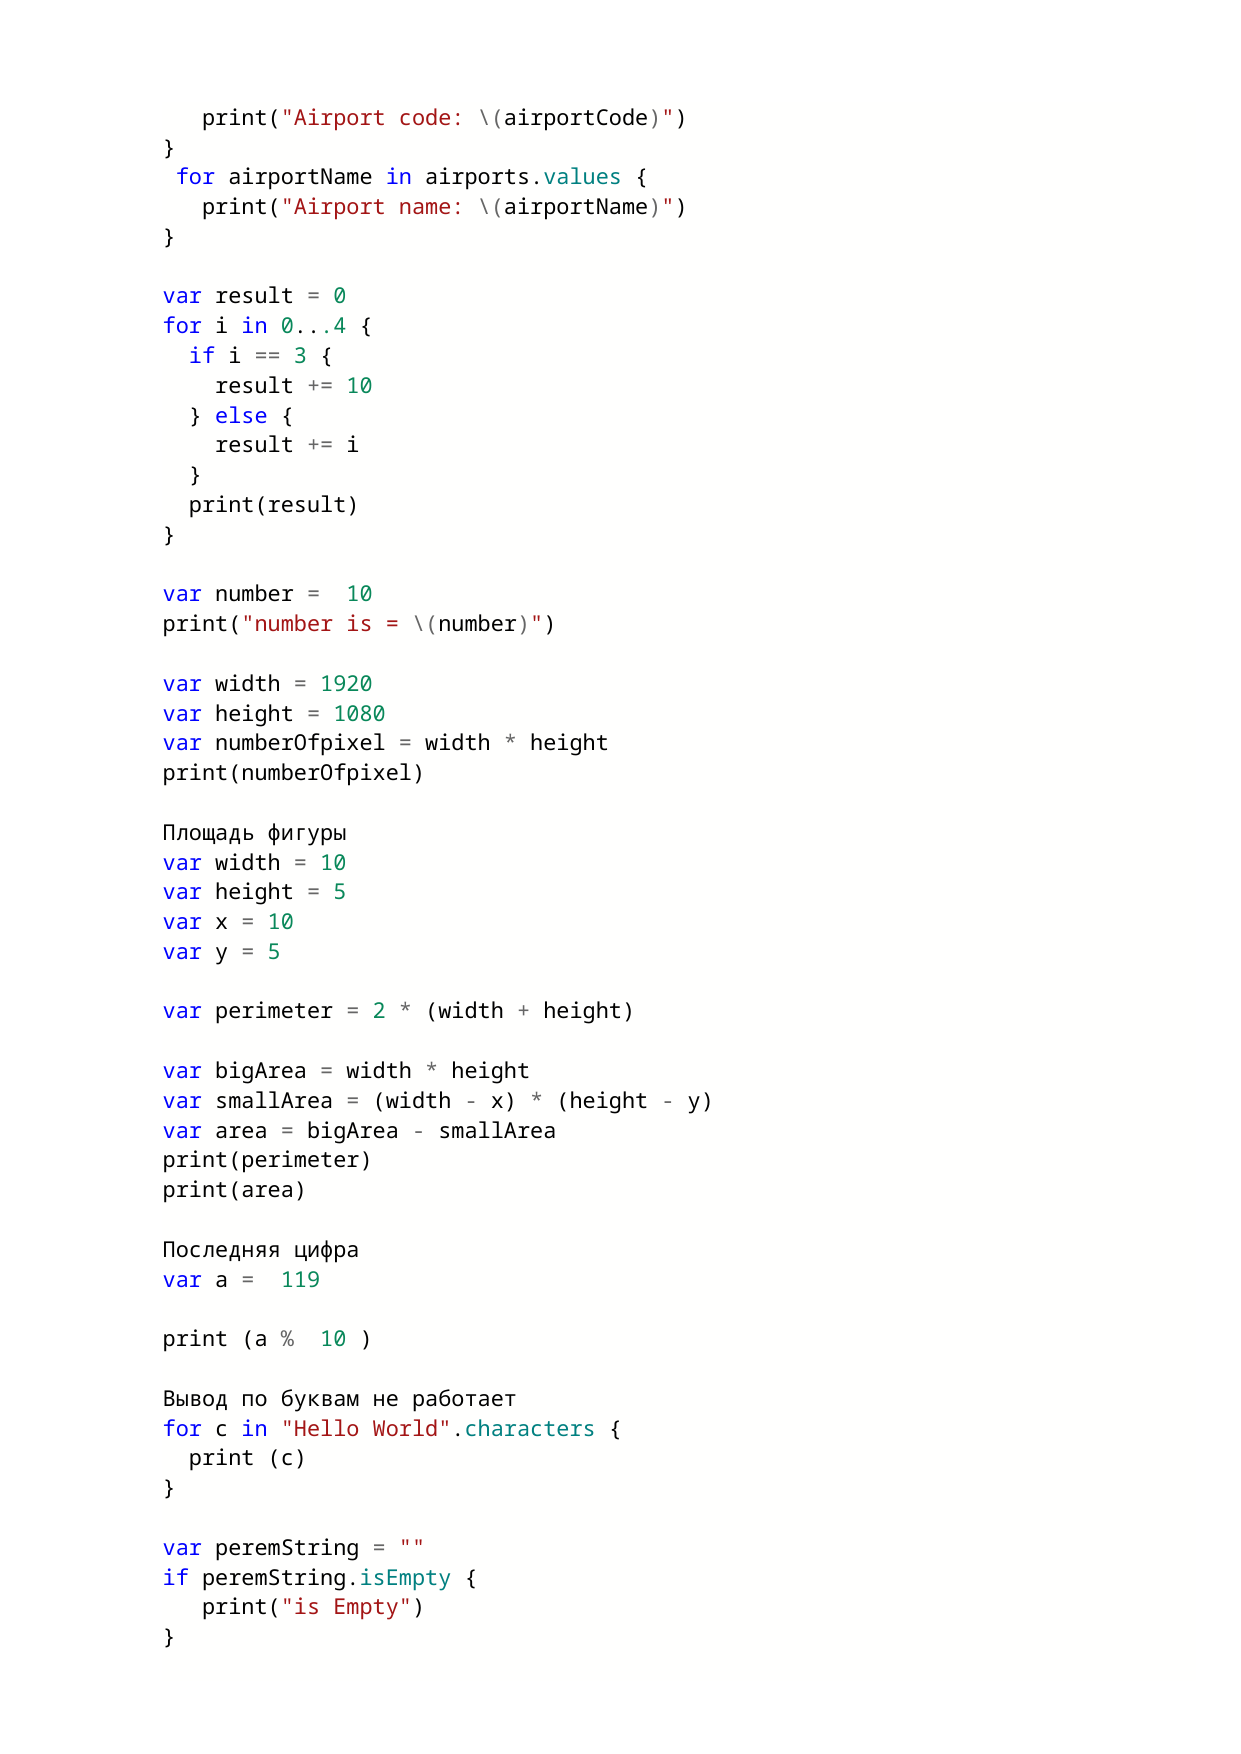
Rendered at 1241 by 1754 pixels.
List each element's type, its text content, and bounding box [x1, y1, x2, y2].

text print (a % 10 ) [162, 1323, 1196, 1353]
text for i in 0...4 { [162, 310, 1196, 340]
text var numberOfpixel = width * height [162, 727, 1196, 757]
text var peremString = "" [162, 1532, 1196, 1562]
text } [162, 459, 1196, 489]
text print (c) [162, 1442, 1196, 1472]
text if i == 3 { [162, 340, 1196, 370]
text print("number is = \(number)") [162, 608, 1196, 638]
text for c in "Hello World".characters { [162, 1413, 1196, 1442]
text var height = 1080 [162, 698, 1196, 727]
text var bigArea = width * height [162, 1055, 1196, 1085]
text } [162, 132, 1196, 161]
text } [162, 221, 1196, 251]
text var result = 0 [162, 281, 1196, 310]
text } [162, 1472, 1196, 1502]
text var y = 5 [162, 936, 1196, 966]
text } [162, 519, 1196, 549]
text } [162, 1621, 1196, 1651]
text result += i [162, 429, 1196, 459]
text var height = 5 [162, 876, 1196, 906]
text if peremString.isEmpty { [162, 1562, 1196, 1591]
text var x = 10 [162, 906, 1196, 936]
text Последняя цифра [162, 1234, 1196, 1264]
text Вывод по буквам не работает [162, 1383, 1196, 1413]
text var a = 119 [162, 1264, 1196, 1293]
text result += 10 [162, 370, 1196, 400]
text print("is Empty") [162, 1591, 1196, 1621]
text var area = bigArea - smallArea [162, 1115, 1196, 1144]
text var smallArea = (width - x) * (height - y) [162, 1085, 1196, 1115]
text print("Airport code: \(airportCode)") [162, 102, 1196, 132]
text var width = 10 [162, 847, 1196, 876]
text print(area) [162, 1174, 1196, 1204]
text print("Airport name: \(airportName)") [162, 191, 1196, 221]
text var perimeter = 2 * (width + height) [162, 996, 1196, 1025]
text } else { [162, 400, 1196, 429]
text print(result) [162, 489, 1196, 519]
text Площадь фигуры [162, 817, 1196, 847]
text print(perimeter) [162, 1144, 1196, 1174]
text var width = 1920 [162, 668, 1196, 698]
text var number = 10 [162, 578, 1196, 608]
text print(numberOfpixel) [162, 757, 1196, 787]
text for airportName in airports.values { [162, 161, 1196, 191]
